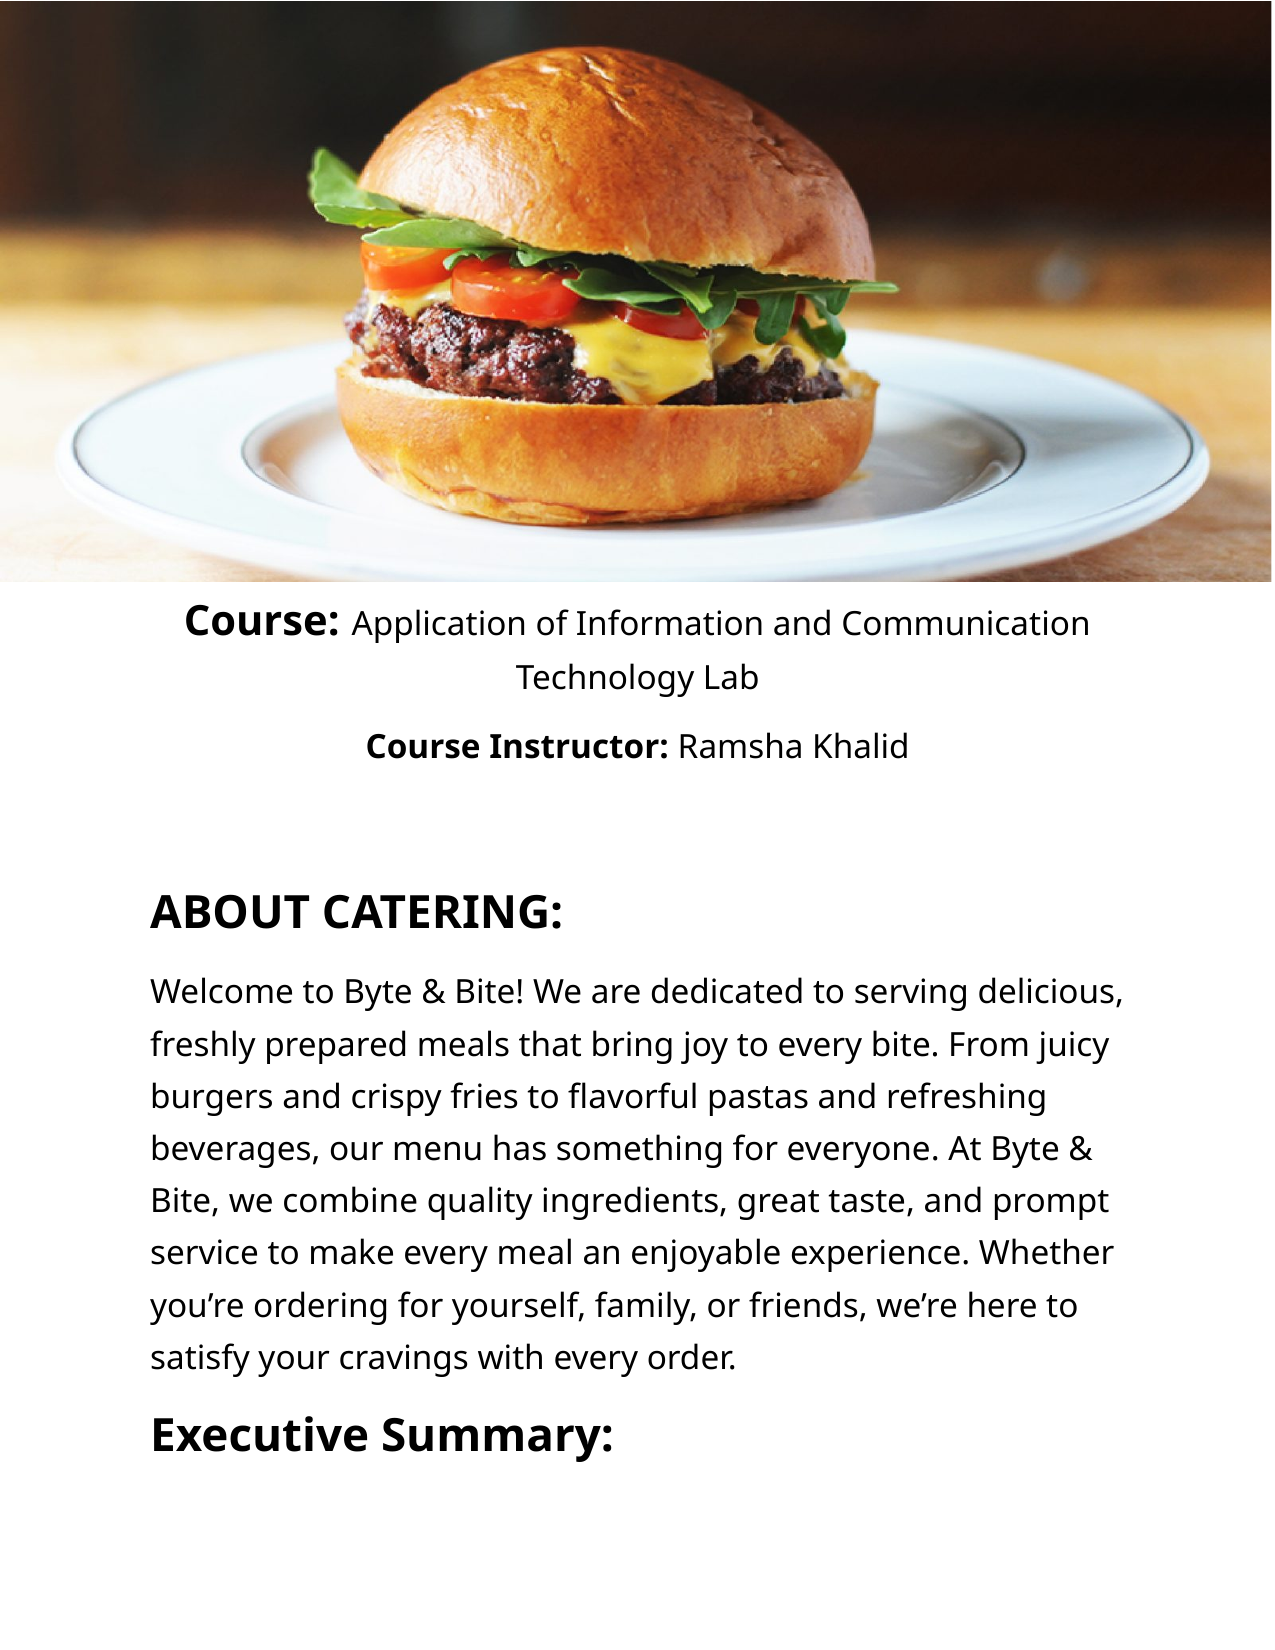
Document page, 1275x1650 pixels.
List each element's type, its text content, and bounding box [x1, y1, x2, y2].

text Executive Summary: [150, 1402, 1125, 1465]
text Course: Application of Information and Communication Technology Lab [150, 582, 1125, 699]
picture [0, 1, 1272, 582]
text Course Instructor: Ramsha Khalid [150, 723, 1125, 768]
text Welcome to Byte & Bite! We are dedicated to serving delicious, freshly prepared meals that bring joy to every bite. From juicy burgers and crispy fries to flavorful pastas and refreshing beverages, our menu has something for everyone. At Byte & Bite, we combine quality ingredients, great taste, and prompt service to make every meal an enjoyable experience. Whether you’re ordering for yourself, family, or friends, we’re here to satisfy your cravings with every order. [150, 968, 1125, 1379]
text ABOUT CATERING: [150, 880, 1125, 942]
